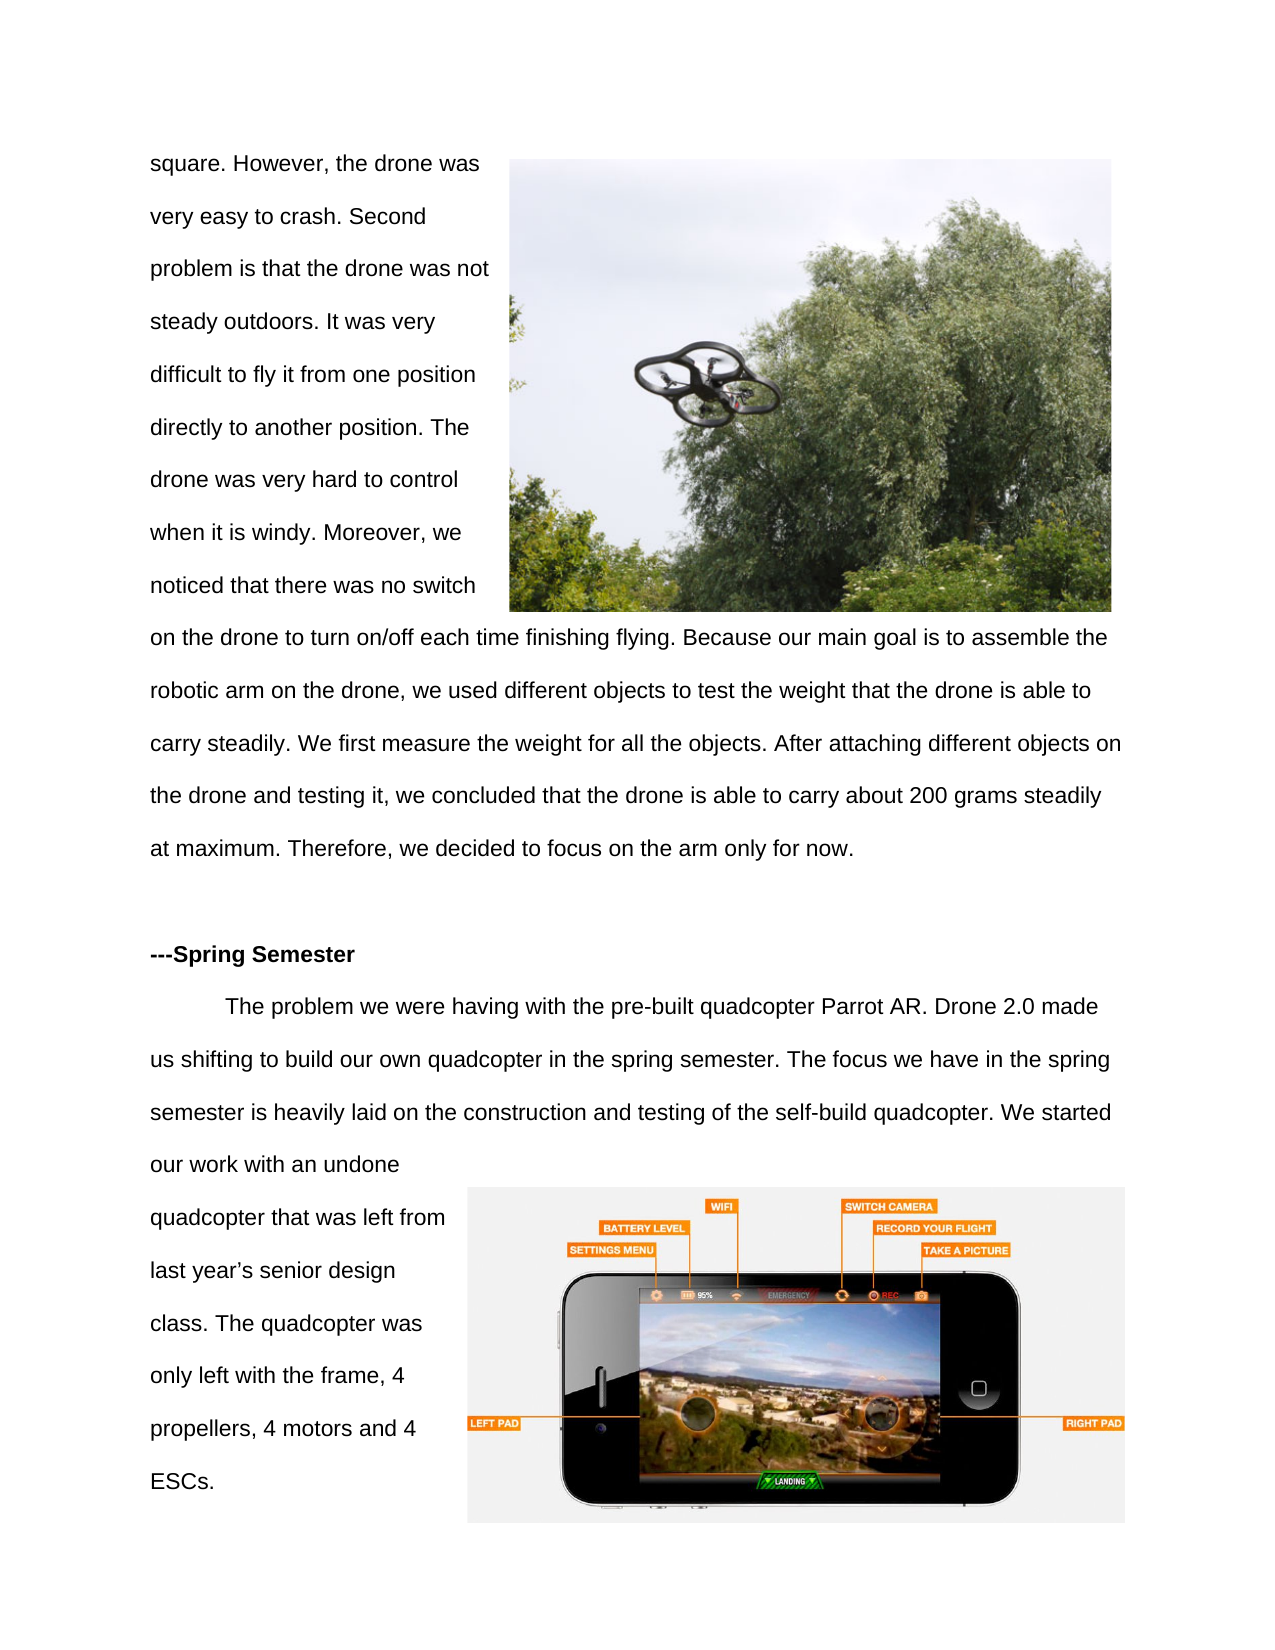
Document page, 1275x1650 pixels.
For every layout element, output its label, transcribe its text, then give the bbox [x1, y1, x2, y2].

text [150, 150, 1125, 862]
picture [509, 159, 1112, 612]
text ---Spring Semester [150, 941, 1125, 967]
picture [467, 1187, 1125, 1523]
